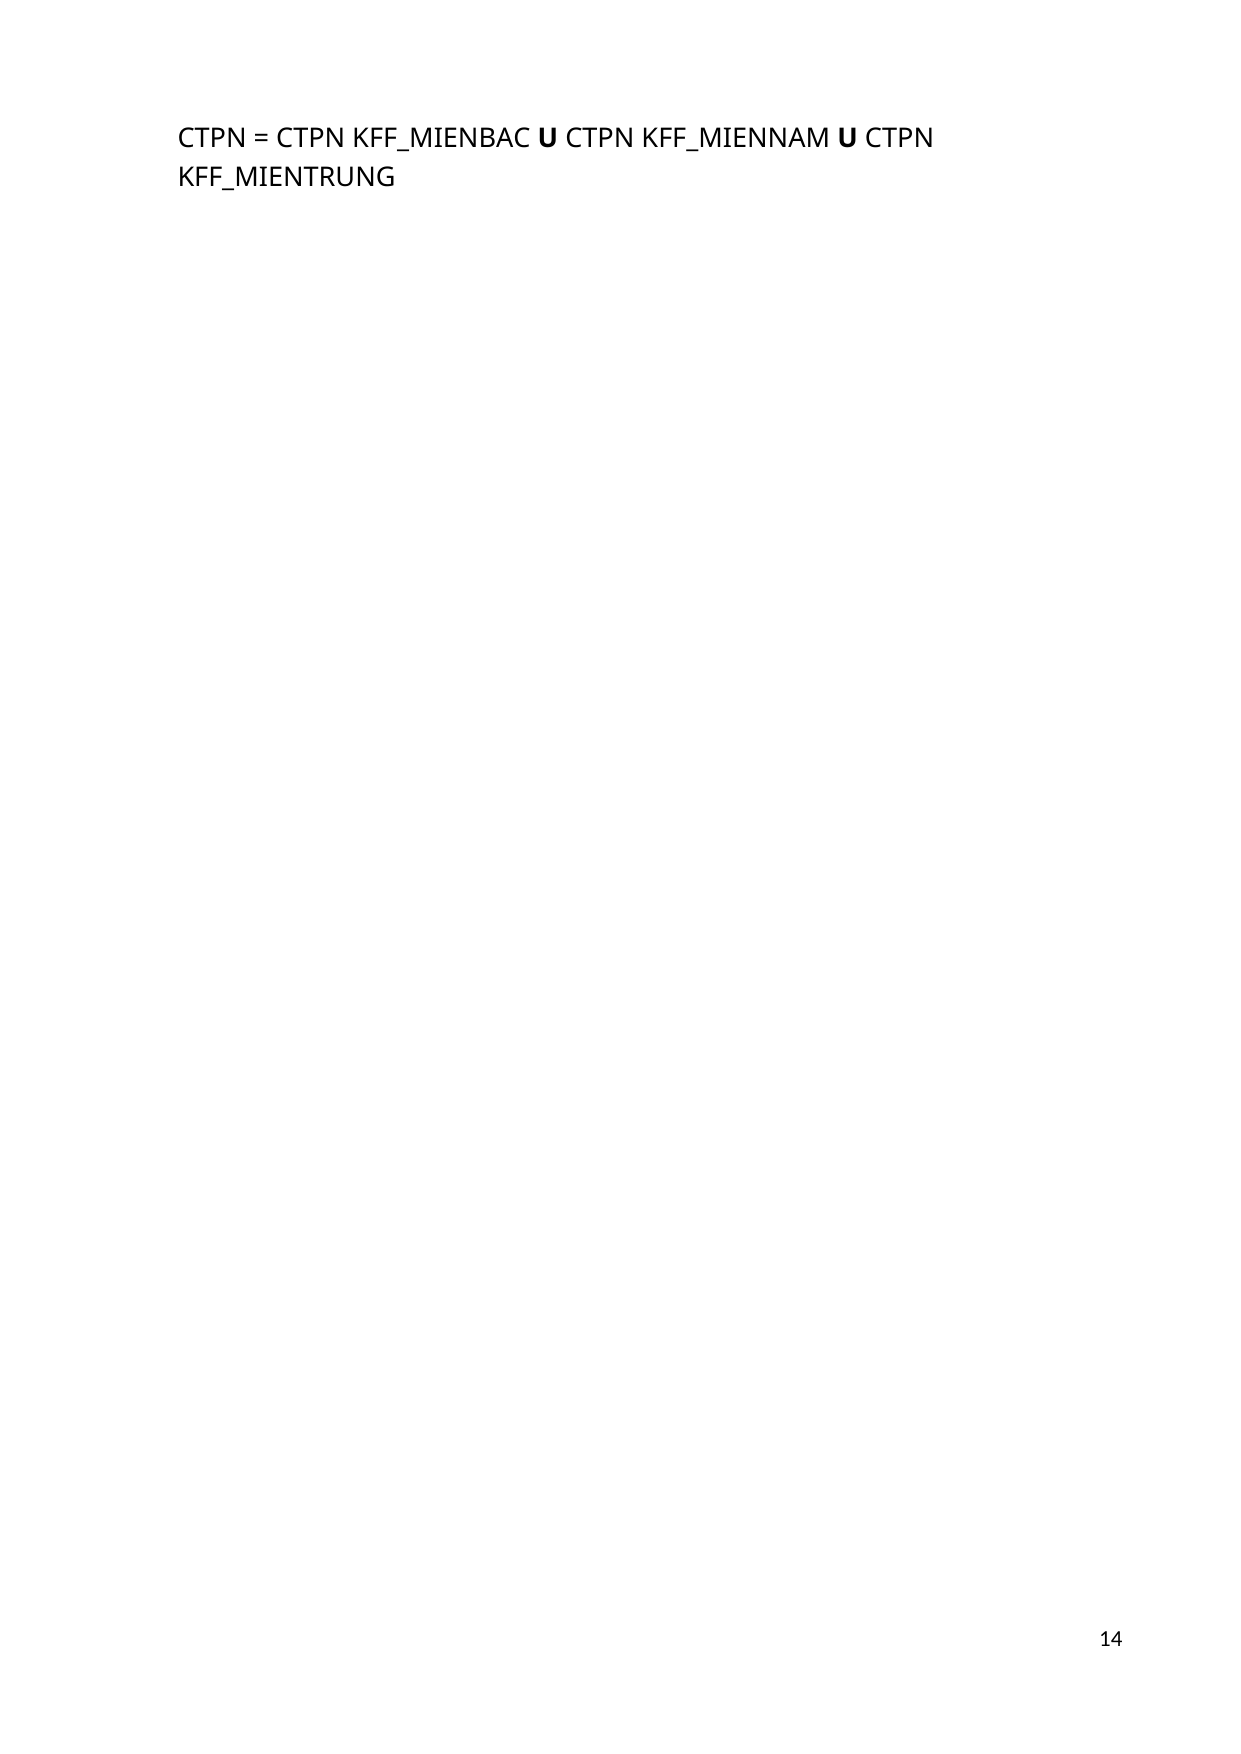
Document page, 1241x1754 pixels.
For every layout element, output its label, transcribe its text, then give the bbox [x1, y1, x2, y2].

text CTPN = CTPN KFF_MIENBAC U CTPN KFF_MIENNAM U CTPN KFF_MIENTRUNG [177, 118, 1122, 195]
